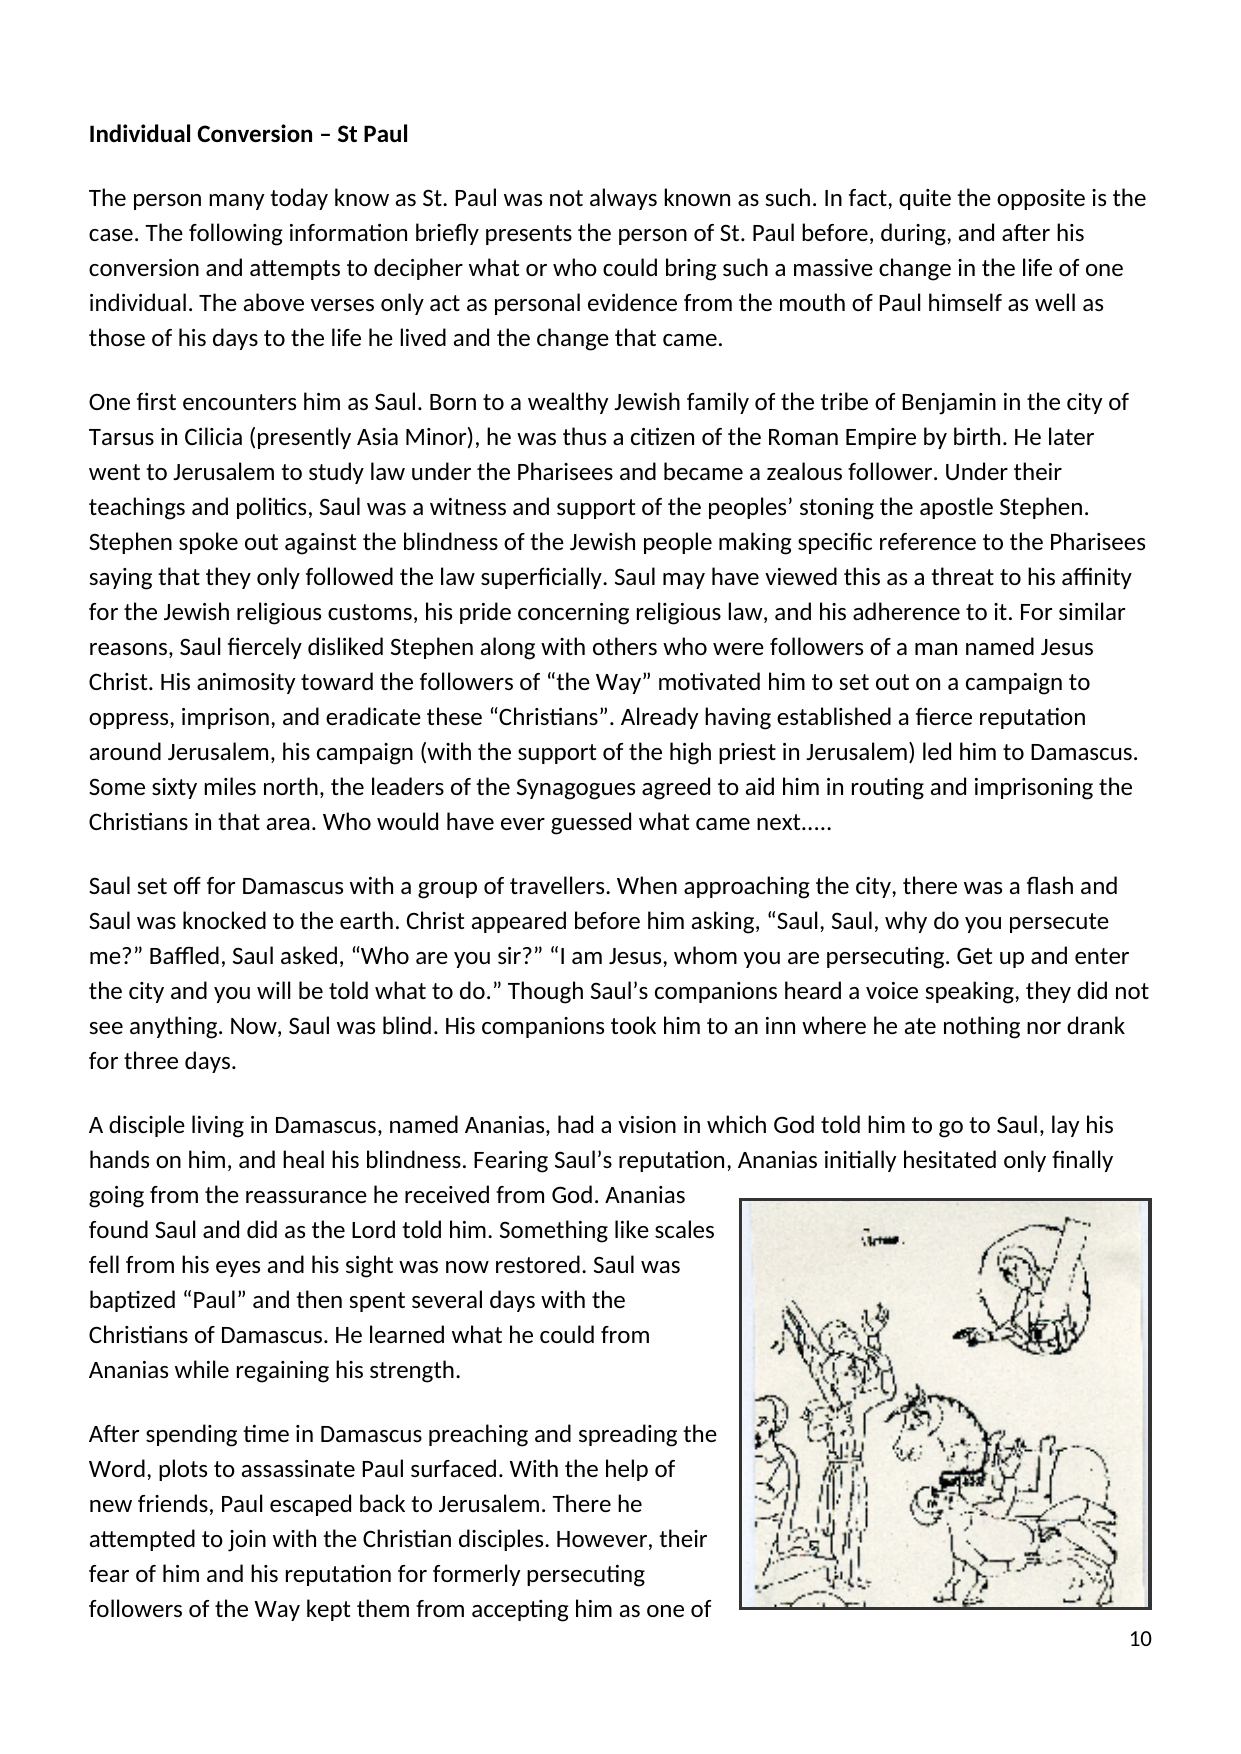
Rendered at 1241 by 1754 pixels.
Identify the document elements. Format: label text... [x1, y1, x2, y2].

text One first encounters him as Saul. Born to a wealthy Jewish family of the tribe of Benjamin in the city of Tarsus in Cilicia (presently Asia Minor), he was thus a citizen of the Roman Empire by birth. He later went to Jerusalem to study law under the Pharisees and became a zealous follower. Under their teachings and politics, Saul was a witness and support of the peoples’ stoning the apostle Stephen. Stephen spoke out against the blindness of the Jewish people making specific reference to the Pharisees saying that they only followed the law superficially. Saul may have viewed this as a threat to his affinity for the Jewish religious customs, his pride concerning religious law, and his adherence to it. For similar reasons, Saul fiercely disliked Stephen along with others who were followers of a man named Jesus Christ. His animosity toward the followers of “the Way” motivated him to set out on a campaign to oppress, imprison, and eradicate these “Christians”. Already having established a fierce reputation around Jerusalem, his campaign (with the support of the high priest in Jerusalem) led him to Damascus. Some sixty miles north, the leaders of the Synagogues agreed to aid him in routing and imprisoning the Christians in that area. Who would have ever guessed what came next..... [89, 386, 1152, 837]
picture [742, 1201, 1148, 1607]
text The person many today know as St. Paul was not always known as such. In fact, quite the opposite is the case. The following information briefly presents the person of St. Paul before, during, and after his conversion and attempts to decipher what or who could bring such a massive change in the life of one individual. The above verses only act as personal evidence from the mouth of Paul himself as well as those of his days to the life he lived and the change that came. [89, 182, 1152, 352]
text Saul set off for Damascus with a group of travellers. When approaching the city, there was a flash and Saul was knocked to the earth. Christ appeared before him asking, “Saul, Saul, why do you persecute me?” Baffled, Saul asked, “Who are you sir?” “I am Jesus, whom you are persecuting. Get up and enter the city and you will be told what to do.” Though Saul’s companions heard a voice speaking, they did not see anything. Now, Saul was blind. His companions took him to an inn where he ate nothing nor drank for three days. [89, 870, 1152, 1076]
text Individual Conversion – St Paul [89, 118, 1152, 148]
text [89, 1419, 1152, 1624]
text A disciple living in Damascus, named Ananias, had a vision in which God told him to go to Saul, lay his hands on him, and heal his blindness. Fearing Saul’s reputation, Ananias initially hesitated only finally going from the reassurance he received from God. Ananias found Saul and did as the Lord told him. Something like scales fell from his eyes and his sight was now restored. Saul was baptized “Paul” and then spent several days with the Christians of Damascus. He learned what he could from Ananias while regaining his strength. [89, 1109, 1152, 1385]
